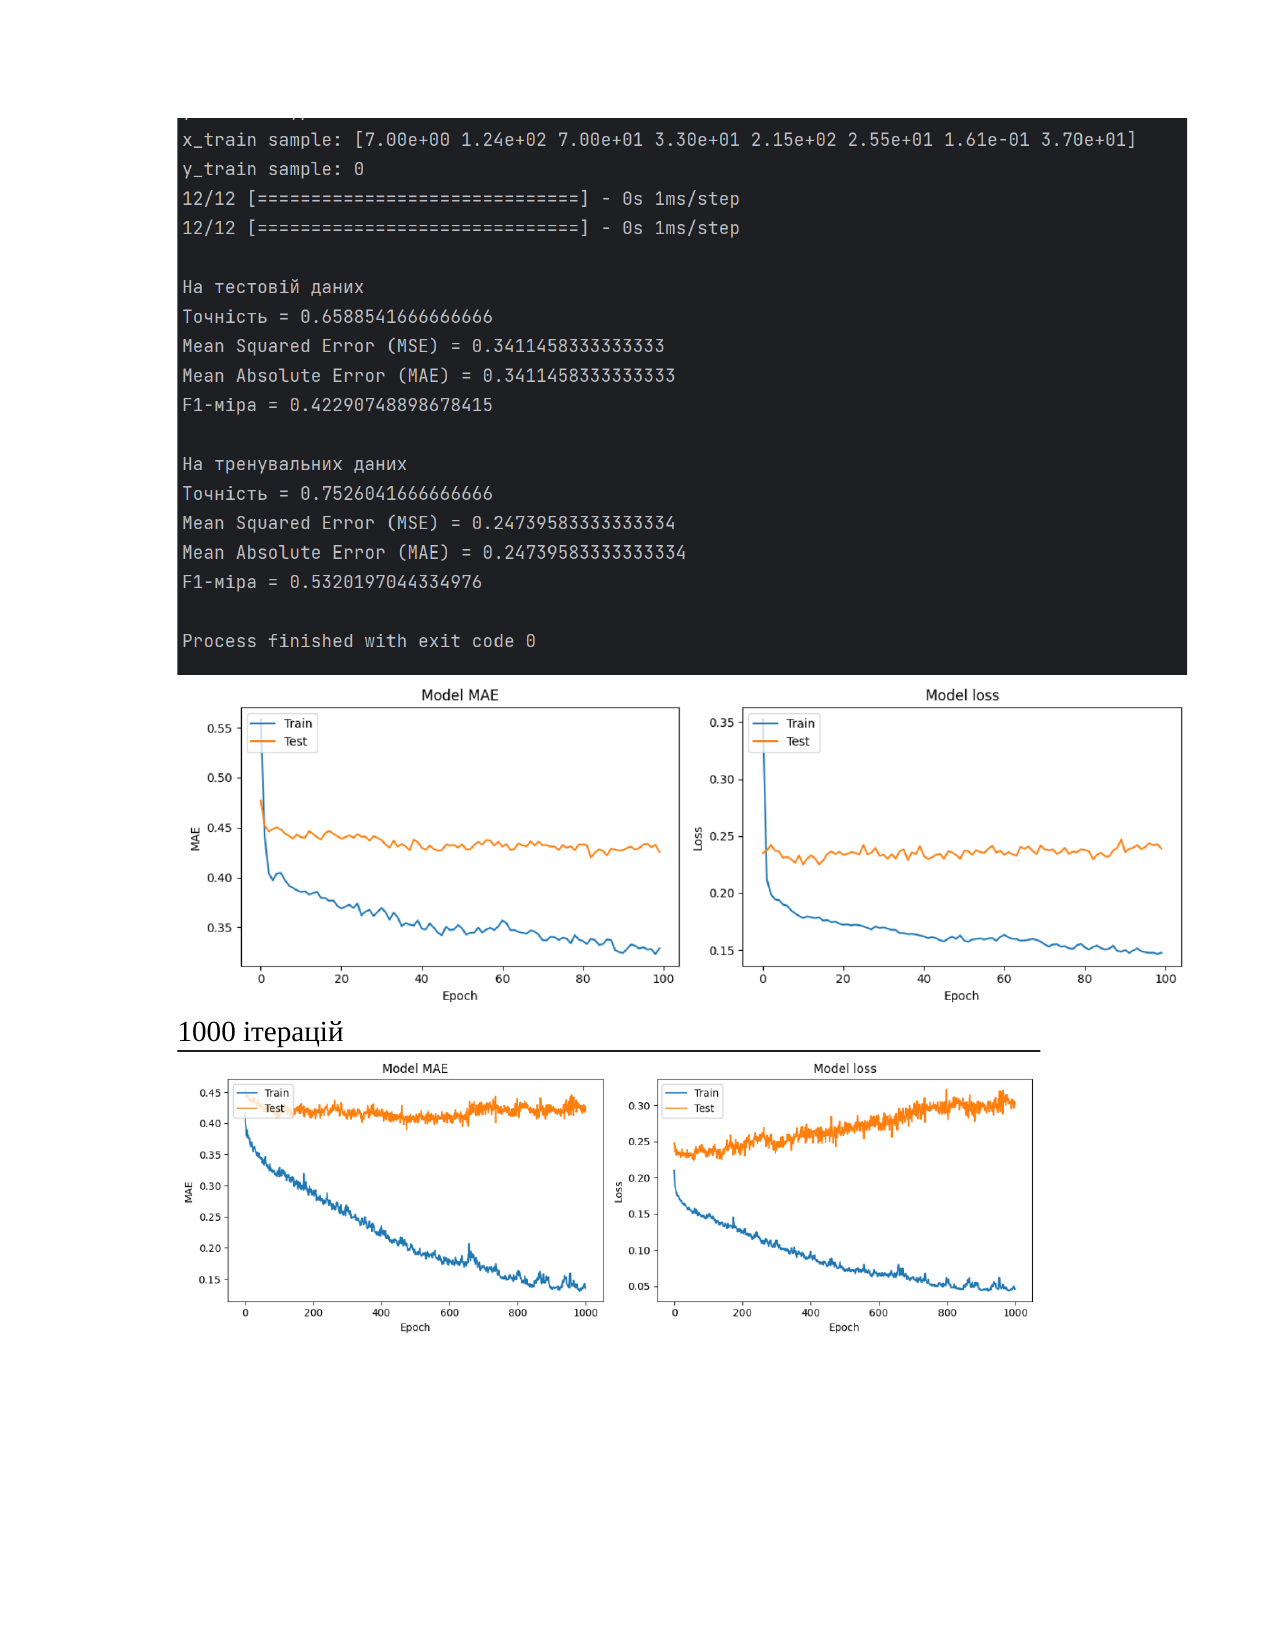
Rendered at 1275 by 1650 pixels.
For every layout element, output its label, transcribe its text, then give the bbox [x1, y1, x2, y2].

text 1000 ітерацій [177, 1014, 1187, 1048]
picture [177, 1050, 1041, 1342]
picture [177, 677, 1188, 1012]
picture [177, 118, 1188, 675]
